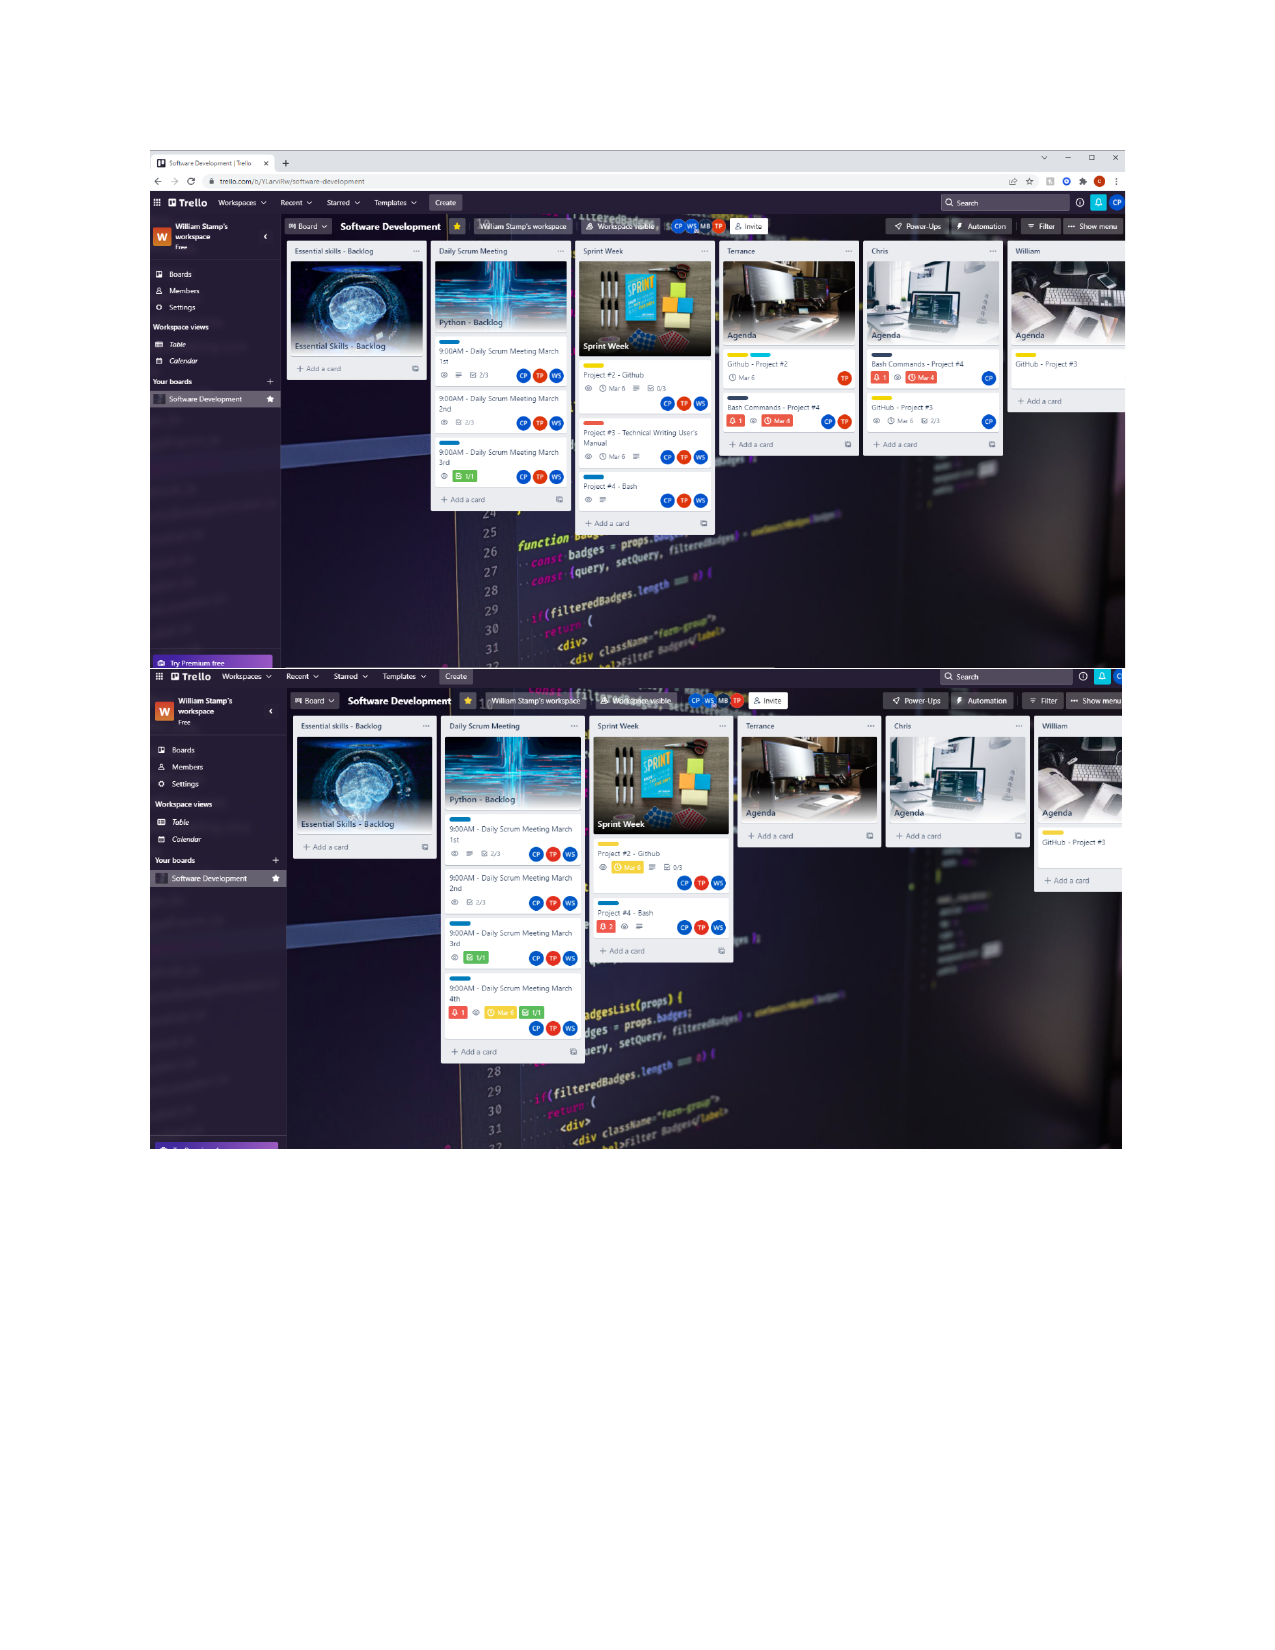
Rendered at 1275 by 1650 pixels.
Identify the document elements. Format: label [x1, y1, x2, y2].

picture [150, 150, 1125, 668]
picture [150, 669, 1122, 1149]
